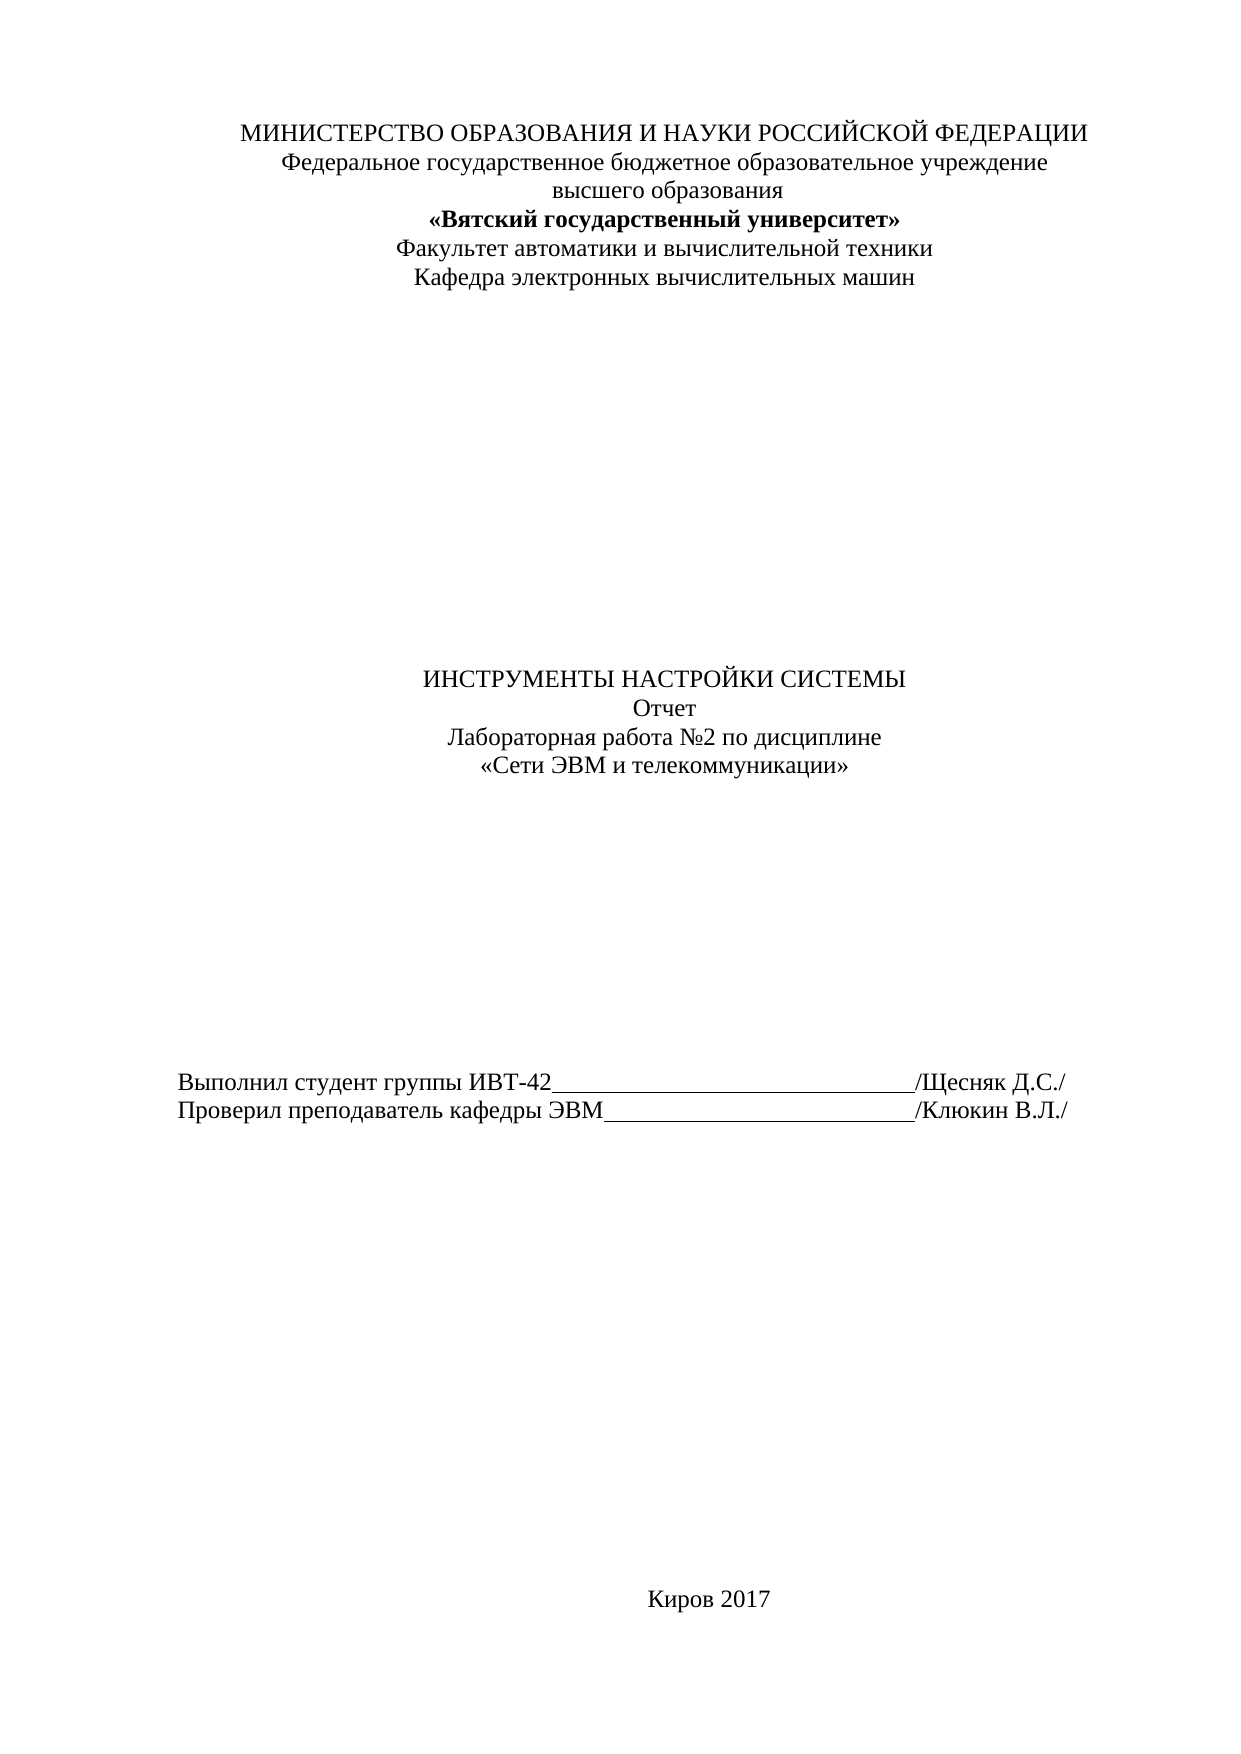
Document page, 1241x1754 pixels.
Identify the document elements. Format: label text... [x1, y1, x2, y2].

text Киров 2017 [177, 1584, 1152, 1613]
text ИНСТРУМЕНТЫ НАСТРОЙКИ СИСТЕМЫ [177, 664, 1152, 693]
text Проверил преподаватель кафедры ЭВМ /Клюкин В.Л./ [177, 1096, 1152, 1124]
text Кафедра электронных вычислительных машин [177, 262, 1152, 291]
text Федеральное государственное бюджетное образовательное учреждение [177, 147, 1152, 176]
text «Сети ЭВМ и телекоммуникации» [177, 751, 1152, 779]
text Выполнил студент группы ИВТ-42 /Щесняк Д.С./ [177, 1067, 1152, 1096]
text МИНИСТЕРСТВО ОБРАЗОВАНИЯ И НАУКИ РОССИЙСКОЙ ФЕДЕРАЦИИ [177, 118, 1152, 147]
text Отчет [177, 693, 1152, 722]
text Факультет автоматики и вычислительной техники [177, 233, 1152, 262]
text Лабораторная работа №2 по дисциплине [177, 722, 1152, 751]
text высшего образования [177, 176, 1152, 204]
text «Вятский государственный университет» [177, 204, 1152, 233]
